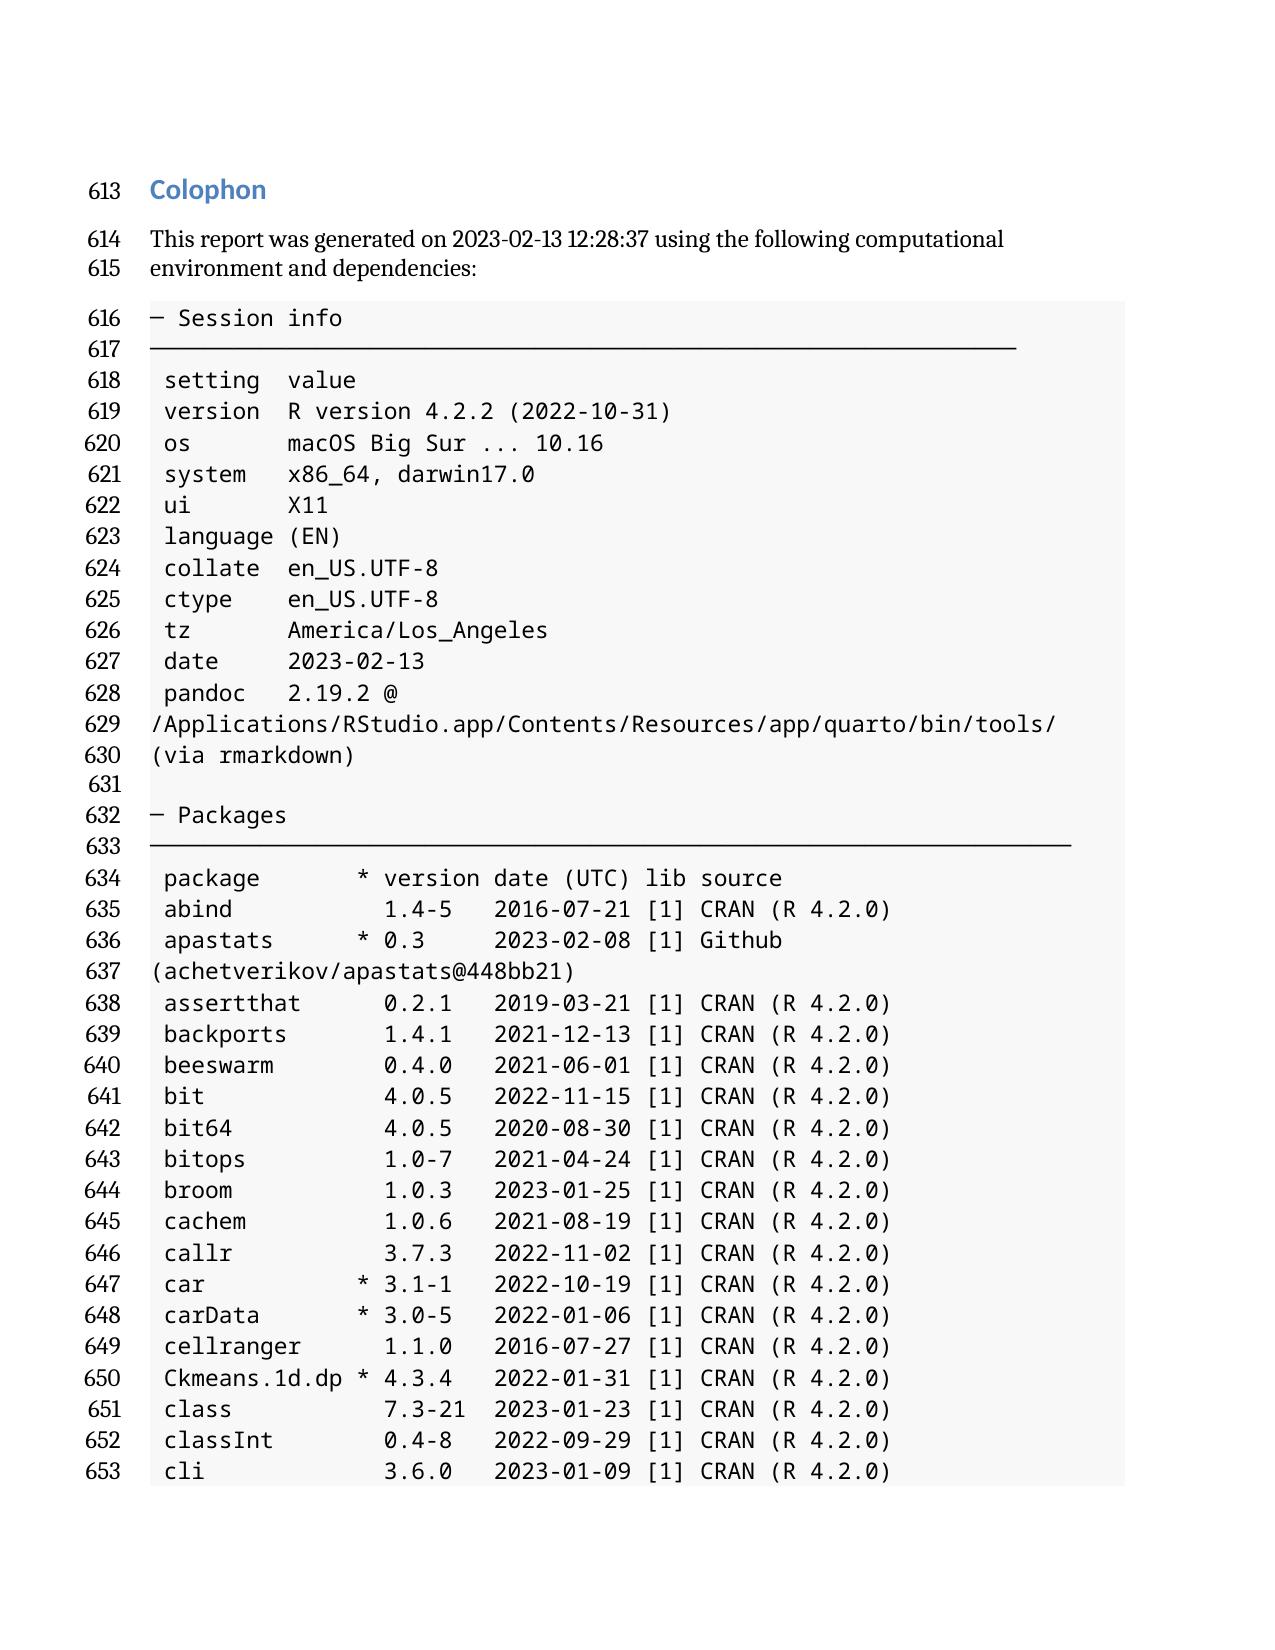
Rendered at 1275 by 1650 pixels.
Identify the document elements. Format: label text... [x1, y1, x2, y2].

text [150, 301, 1125, 1486]
text This report was generated on 2023-02-13 12:28:37 using the following computational environment and dependencies: [150, 225, 1125, 283]
subtitle Colophon [150, 171, 1125, 206]
